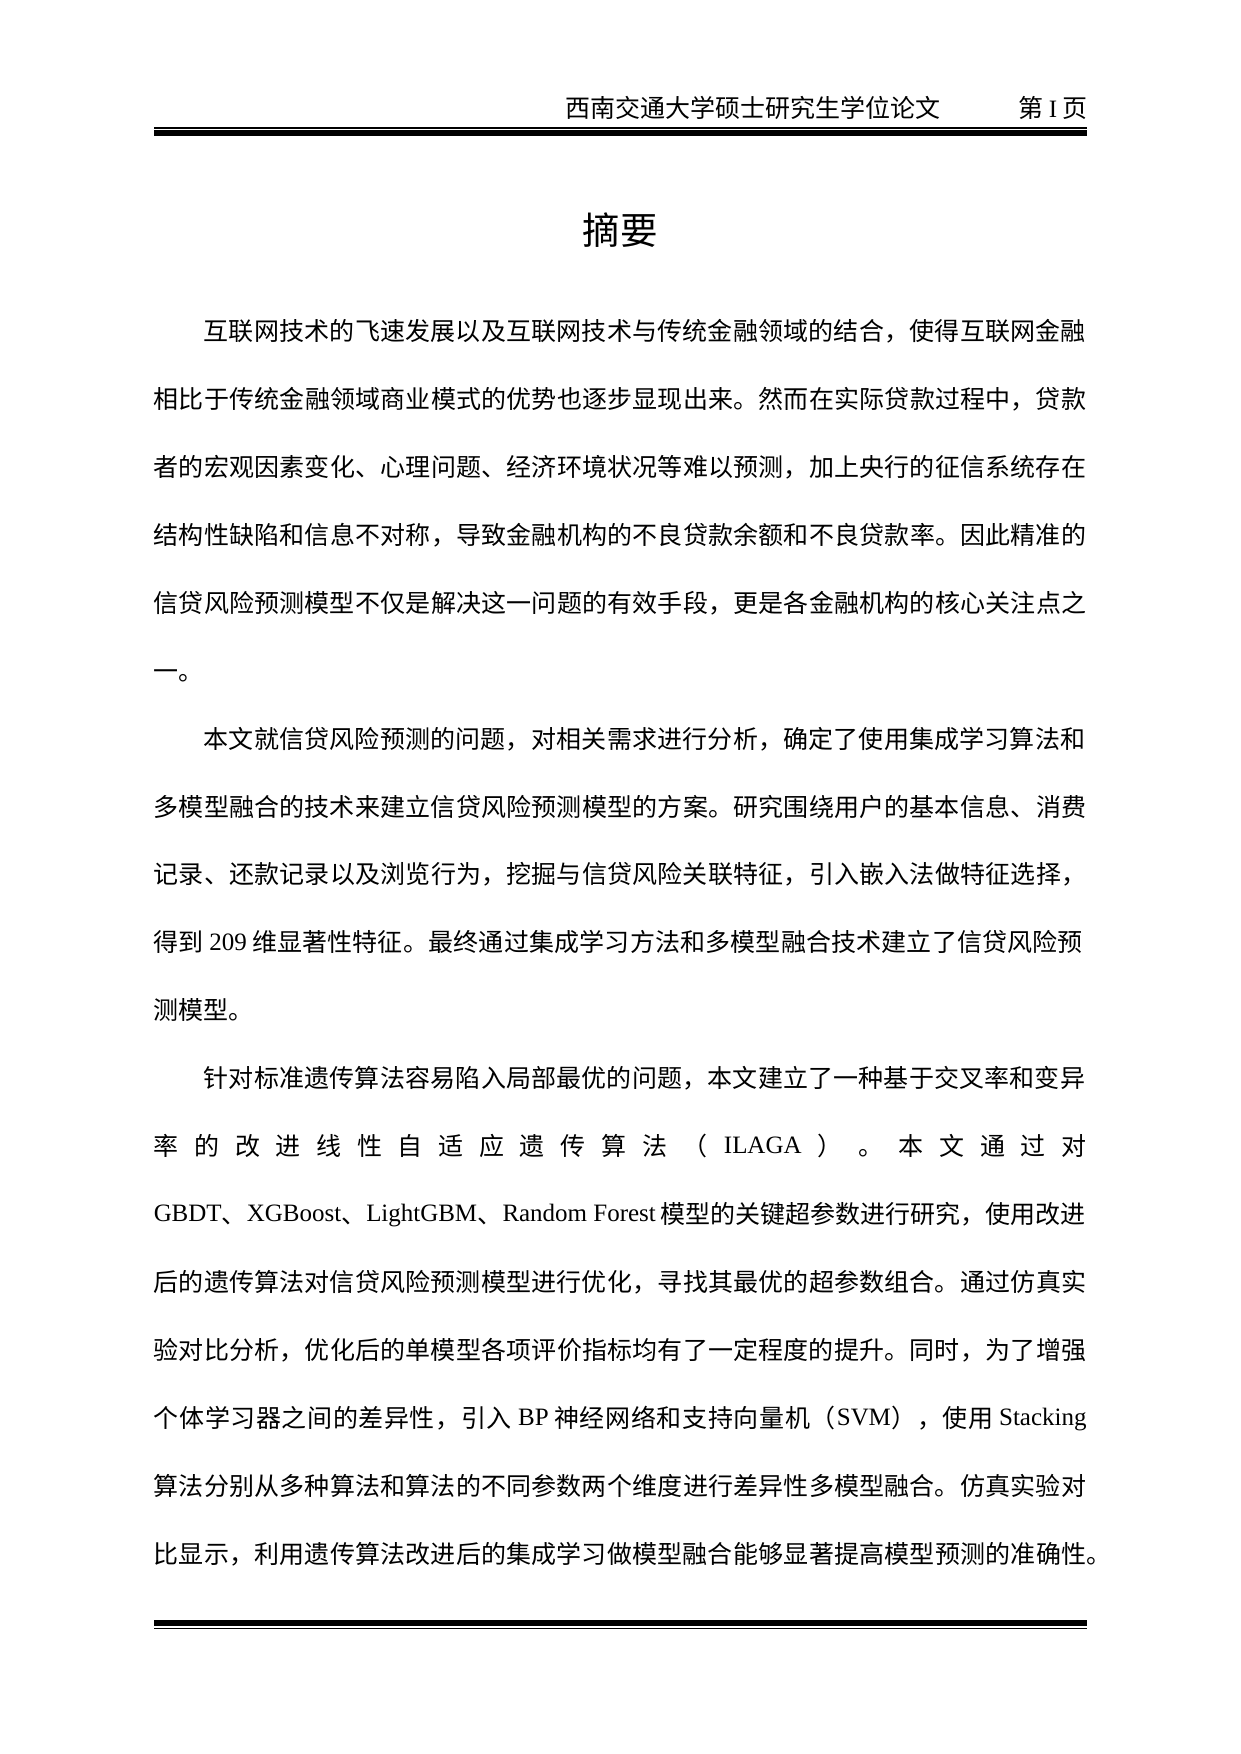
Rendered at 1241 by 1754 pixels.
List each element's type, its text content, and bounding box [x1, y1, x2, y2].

text 摘要 [153, 194, 1087, 262]
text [153, 1043, 1087, 1586]
text 互联网技术的飞速发展以及互联网技术与传统金融领域的结合，使得互联网金融相比于传统金融领域商业模式的优势也逐步显现出来。然而在实际贷款过程中，贷款者的宏观因素变化、心理问题、经济环境状况等难以预测，加上央行的征信系统存在结构性缺陷和信息不对称，导致金融机构的不良贷款余额和不良贷款率。因此精准的信贷风险预测模型不仅是解决这一问题的有效手段，更是各金融机构的核心关注点之一。 [153, 296, 1087, 703]
text 本文就信贷风险预测的问题，对相关需求进行分析，确定了使用集成学习算法和多模型融合的技术来建立信贷风险预测模型的方案。研究围绕用户的基本信息、消费记录、还款记录以及浏览行为，挖掘与信贷风险关联特征，引入嵌入法做特征选择，得到209维显著性特征。最终通过集成学习方法和多模型融合技术建立了信贷风险预测模型。 [153, 703, 1087, 1043]
